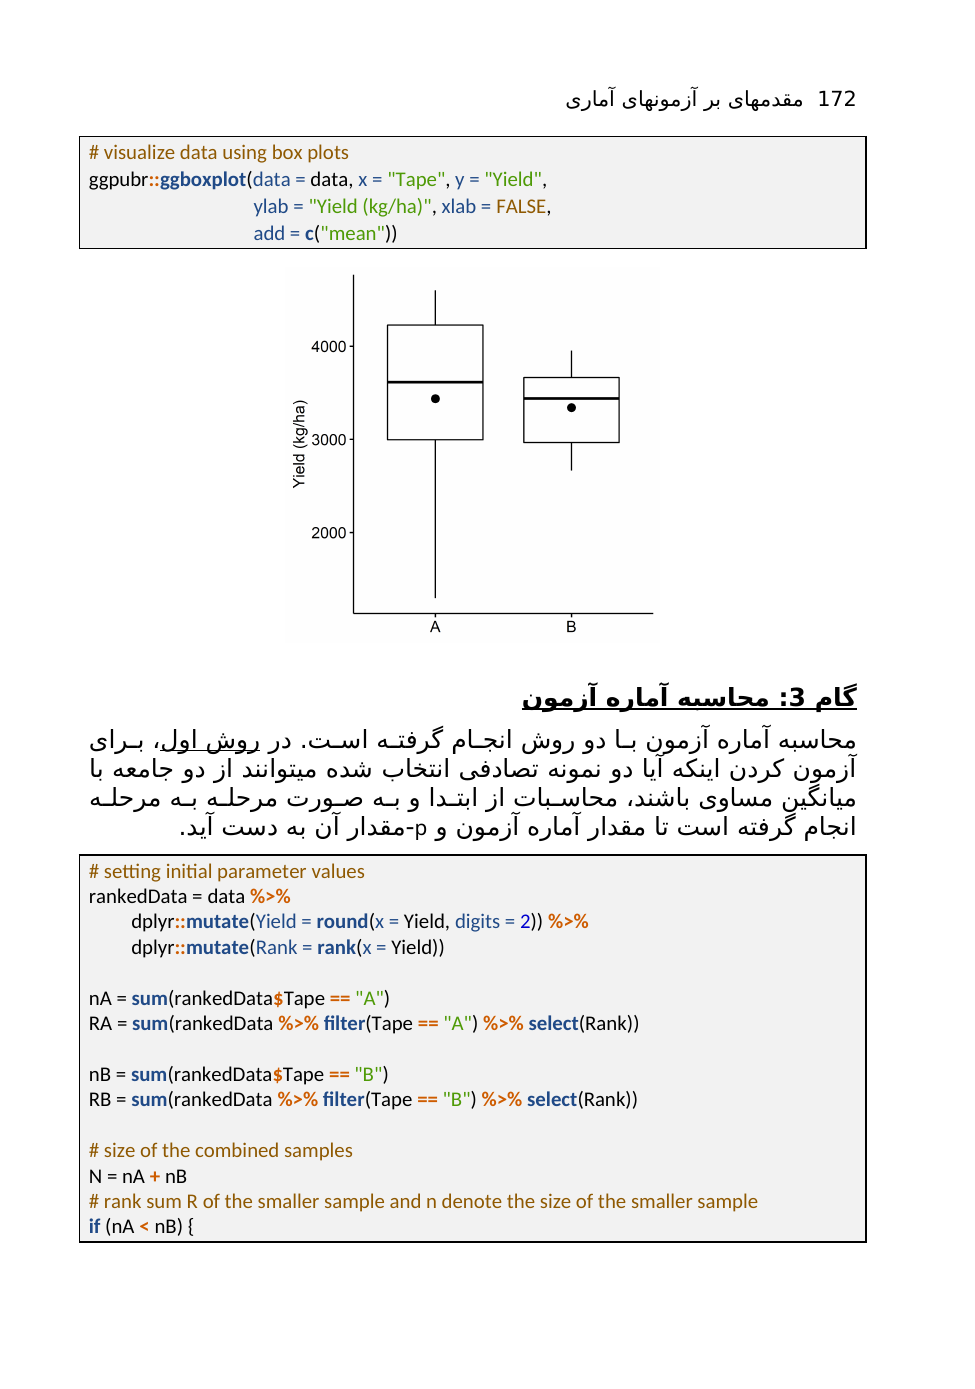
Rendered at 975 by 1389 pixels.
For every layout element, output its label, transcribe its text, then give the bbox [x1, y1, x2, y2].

text محاسبه آماره آزمون با دو روش انجام گرفته است. در روش اول، برای آزمون کردن اینکه آیا دو نمونه تصادفی انتخاب شده می‏توانند از دو جامعه با میانگین مساوی باشند، محاسبات از ابتدا و به صورت مرحله به مرحله انجام گرفته است تا مقدار آماره آزمون و p-مقدار آن به دست آید. [89, 725, 857, 842]
text گام 3: محاسبه آماره آزمون [89, 683, 857, 712]
picture [285, 267, 661, 643]
text # visualize data using box plots ggpubr::ggboxplot(data = data, x = "Tape", y = "Yield", ylab = "Yield (kg/ha)", xlab = FALSE, add = c("mean")) [80, 137, 865, 248]
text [80, 856, 865, 1241]
